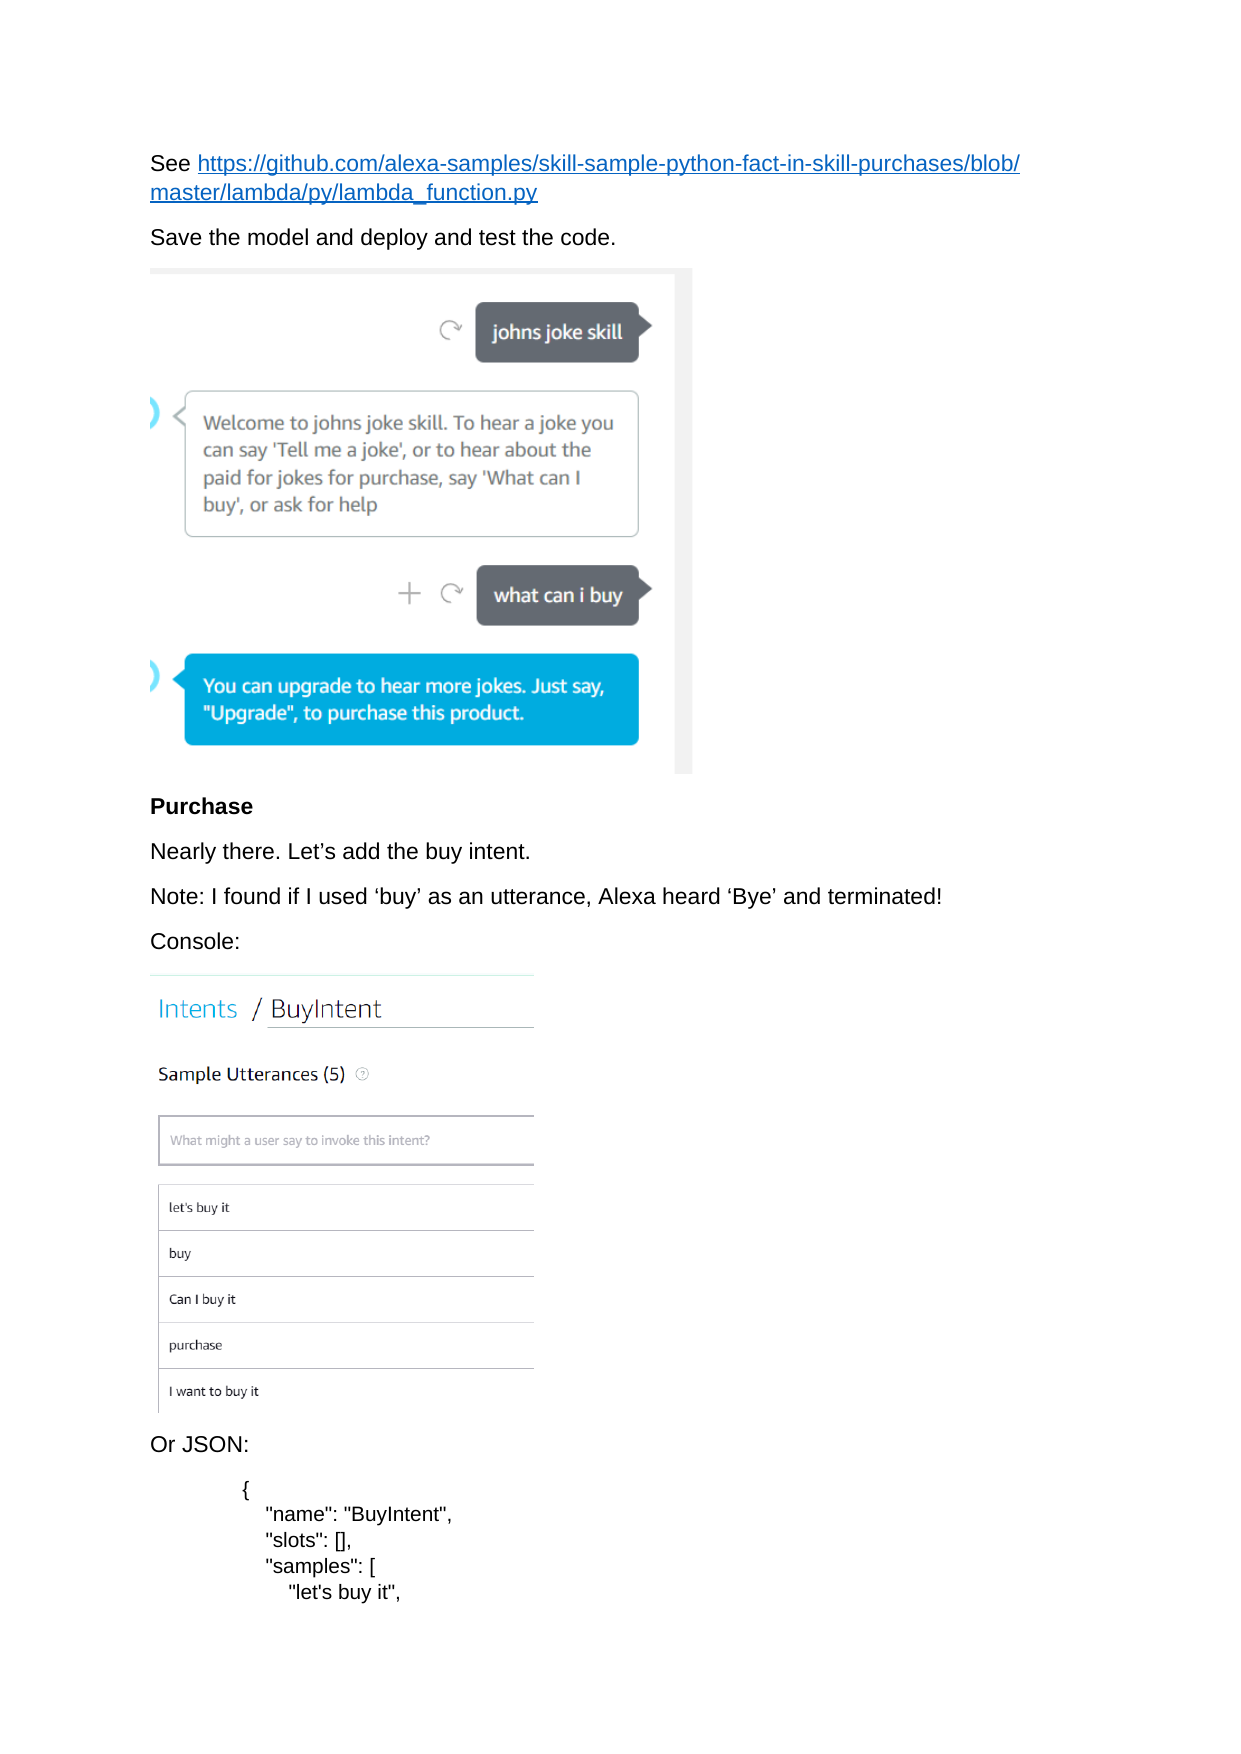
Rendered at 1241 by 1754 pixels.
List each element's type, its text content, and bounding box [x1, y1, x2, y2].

text Save the model and deploy and test the code. [150, 223, 1090, 250]
text Purchase [150, 793, 1090, 819]
text See https://github.com/alexa-samples/skill-sample-python-fact-in-skill-purchases/blob/master/lambda/py/lambda_function.py [150, 150, 1090, 205]
text "name": "BuyIntent", [150, 1502, 1090, 1526]
text Note: I found if I used ‘buy’ as an utterance, Alexa heard ‘Bye’ and terminated! [150, 883, 1090, 909]
text "let's buy it", [150, 1580, 1090, 1604]
text Nearly there. Let’s add the buy intent. [150, 838, 1090, 864]
text Console: [150, 928, 1090, 954]
picture [150, 973, 534, 1413]
text { [150, 1476, 1090, 1500]
text "samples": [ [150, 1554, 1090, 1578]
text Or JSON: [150, 1431, 1090, 1458]
picture [150, 268, 693, 774]
text "slots": [], [150, 1528, 1090, 1552]
